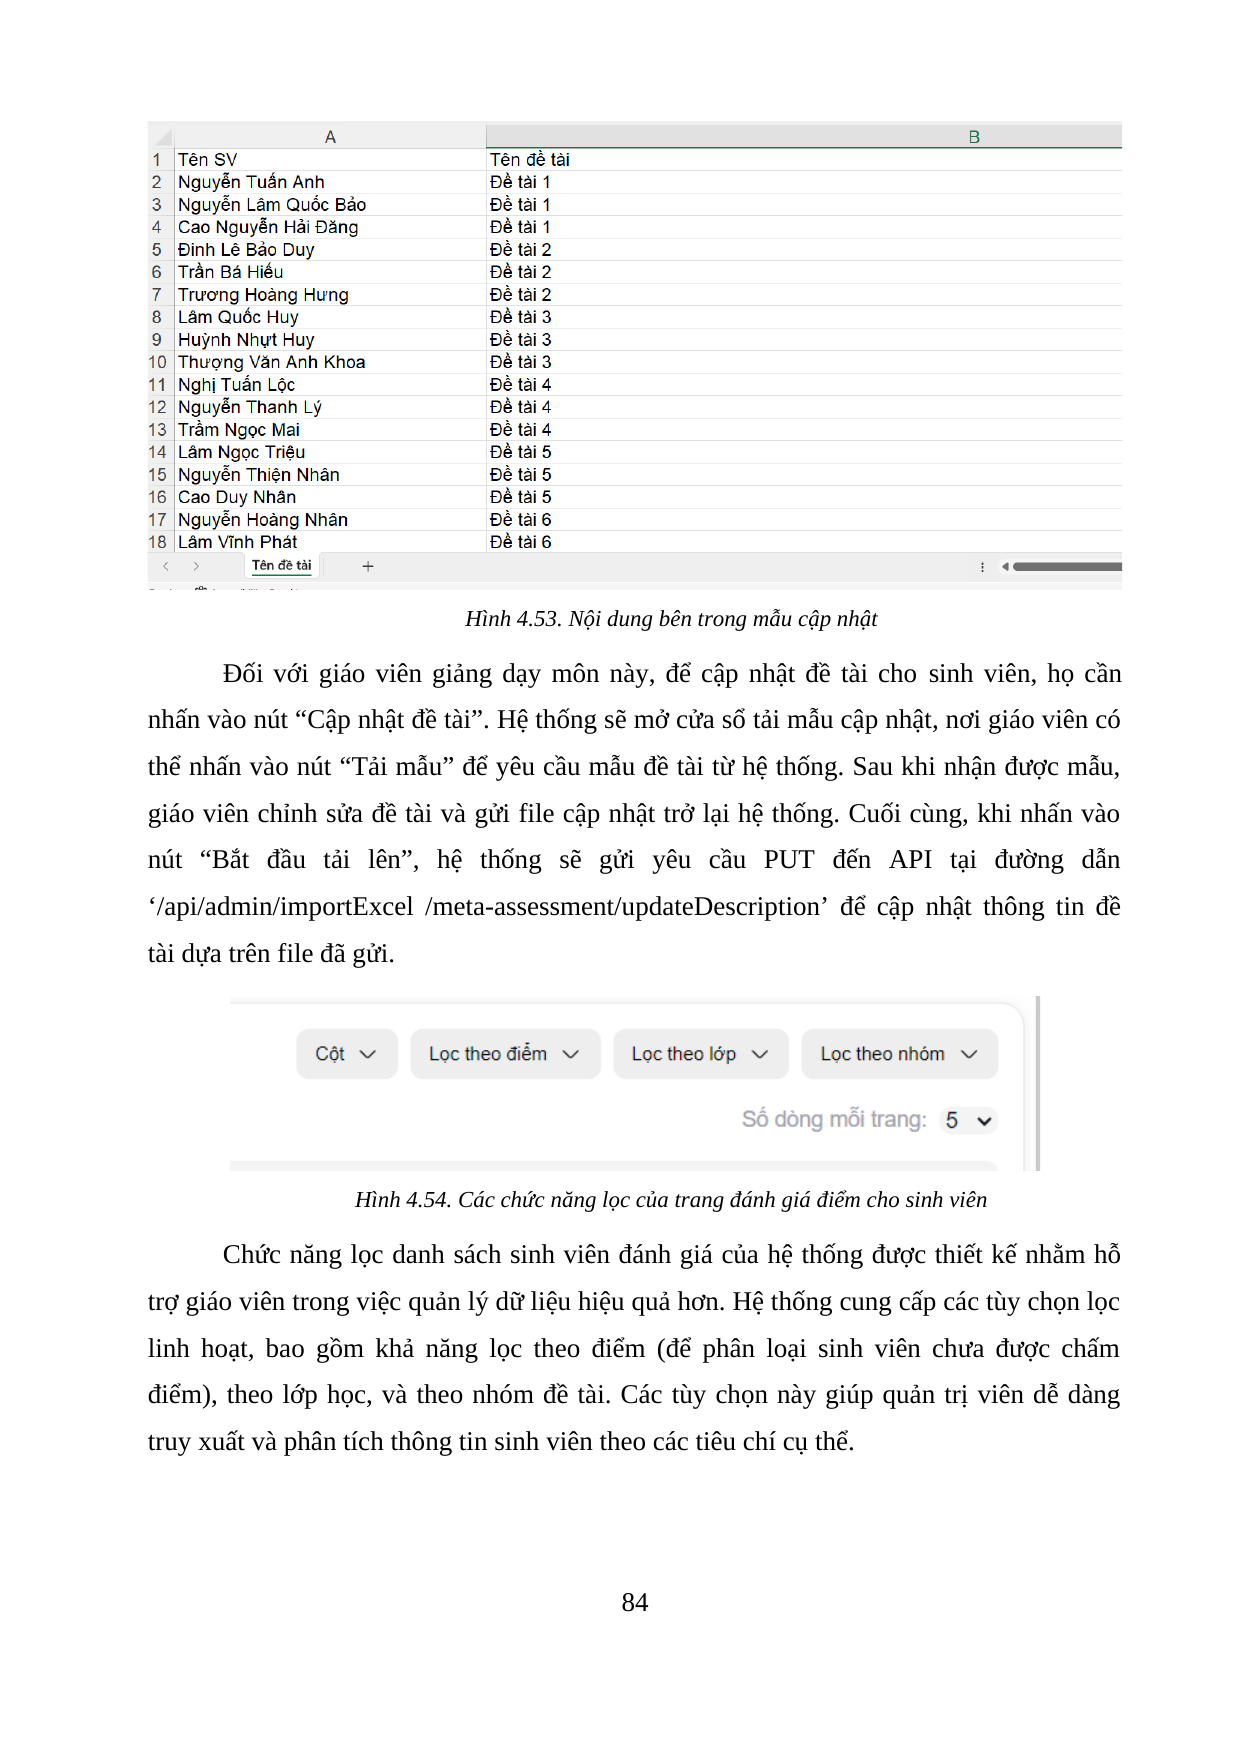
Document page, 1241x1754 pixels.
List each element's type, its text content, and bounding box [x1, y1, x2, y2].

picture [147, 121, 1123, 590]
picture [230, 996, 1041, 1171]
text Chức năng lọc danh sách sinh viên đánh giá của hệ thống được thiết kế nhằm hỗ trợ giáo viên trong việc quản lý dữ liệu hiệu quả hơn. Hệ thống cung cấp các tùy chọn lọc linh hoạt, bao gồm khả năng lọc theo điểm (để phân loại sinh viên chưa được chấm điểm), theo lớp học, và theo nhóm đề tài. Các tùy chọn này giúp quản trị viên dễ dàng truy xuất và phân tích thông tin sinh viên theo các tiêu chí cụ thể. [148, 1238, 1122, 1456]
text Đối với giáo viên giảng dạy môn này, để cập nhật đề tài cho sinh viên, họ cần nhấn vào nút “Cập nhật đề tài”. Hệ thống sẽ mở cửa sổ tải mẫu cập nhật, nơi giáo viên có thể nhấn vào nút “Tải mẫu” để yêu cầu mẫu đề tài từ hệ thống. Sau khi nhận được mẫu, giáo viên chỉnh sửa đề tài và gửi file cập nhật trở lại hệ thống. Cuối cùng, khi nhấn vào nút “Bắt đầu tải lên”, hệ thống sẽ gửi yêu cầu PUT đến API tại đường dẫn ‘/api/admin/importExcel /meta-assessment/updateDescription’ để cập nhật thông tin đề tài dựa trên file đã gửi. [148, 657, 1122, 968]
